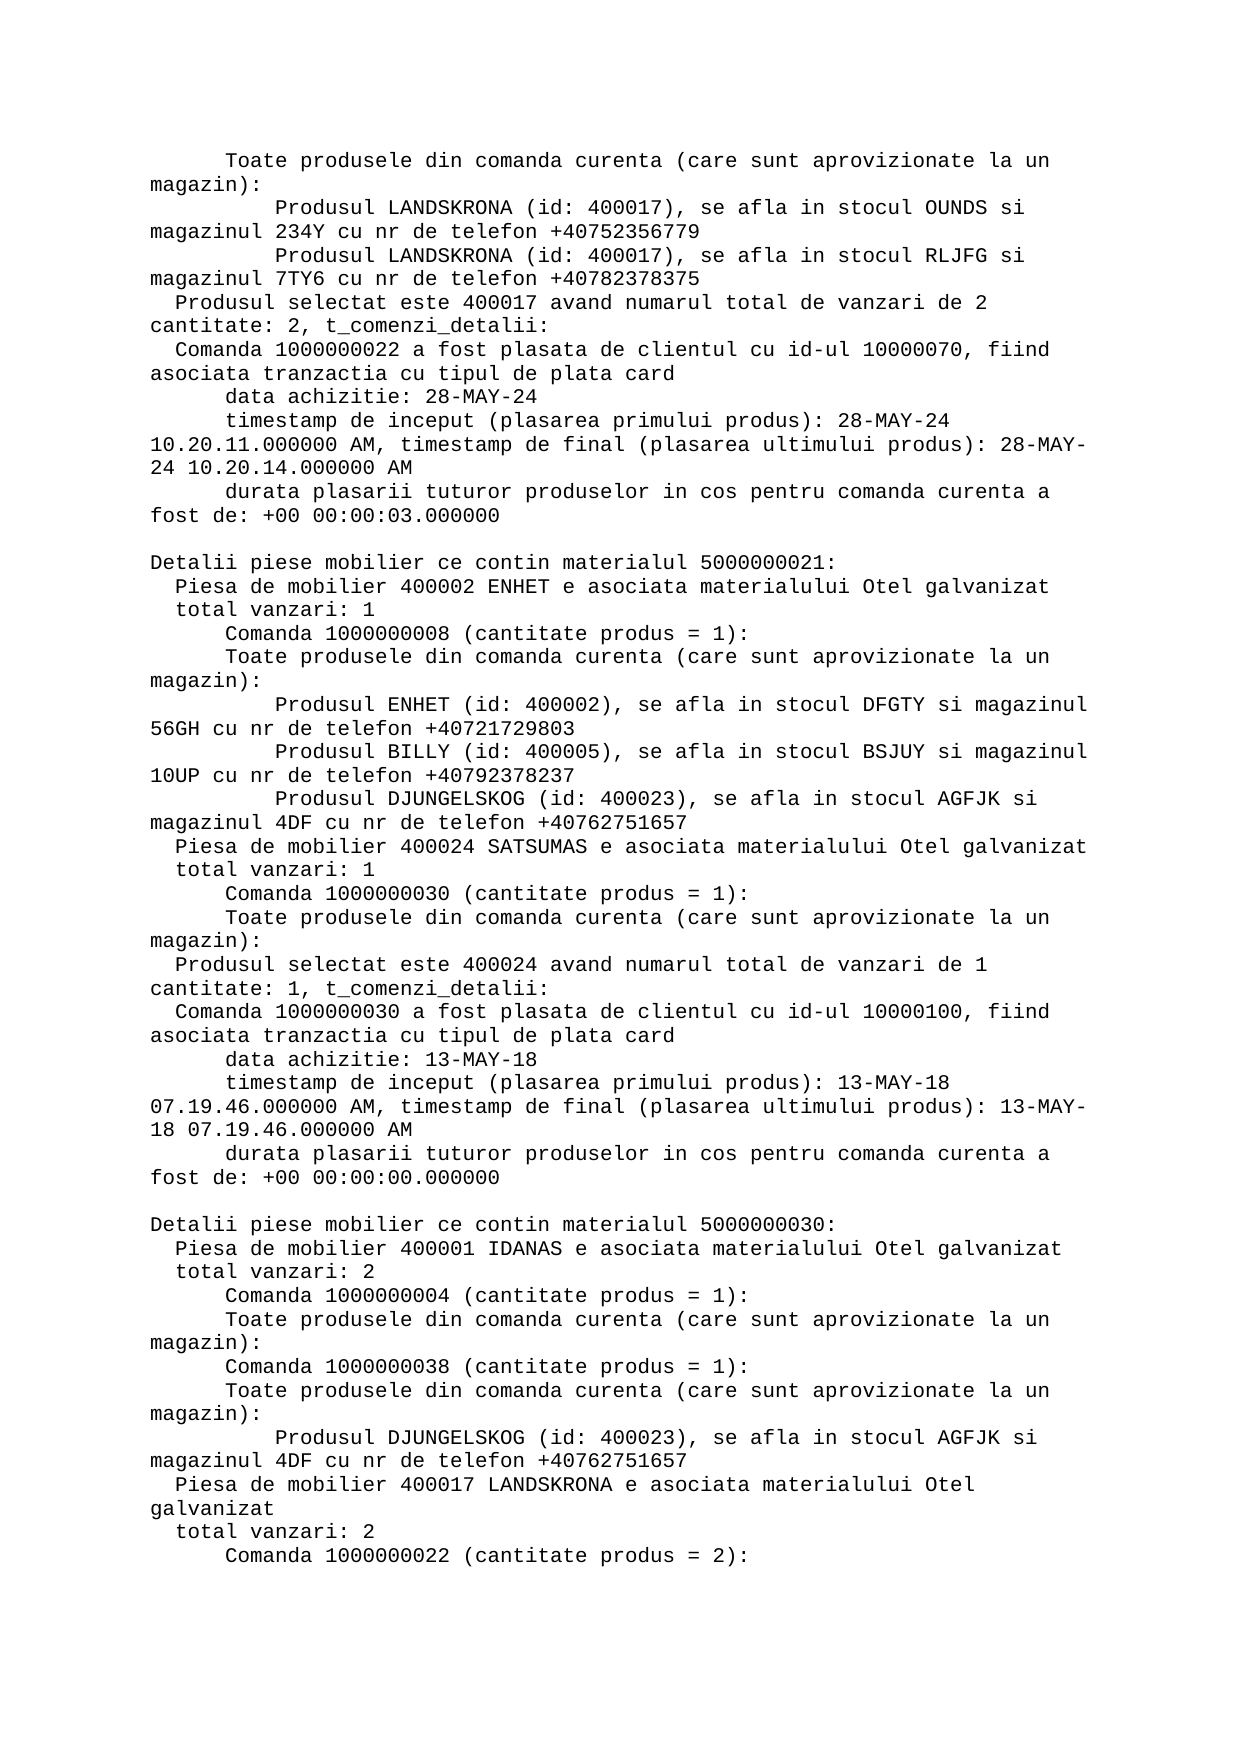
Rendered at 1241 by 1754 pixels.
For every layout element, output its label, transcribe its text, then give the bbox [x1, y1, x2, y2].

text Toate produsele din comanda curenta (care sunt aprovizionate la un magazin): [150, 1379, 1090, 1427]
text Piesa de mobilier 400001 IDANAS e asociata materialului Otel galvanizat [150, 1238, 1090, 1261]
text Produsul BILLY (id: 400005), se afla in stocul BSJUY si magazinul 10UP cu nr de telefon +40792378237 [150, 741, 1090, 788]
text data achizitie: 28-MAY-24 [150, 386, 1090, 410]
text Toate produsele din comanda curenta (care sunt aprovizionate la un magazin): [150, 647, 1090, 694]
text Produsul LANDSKRONA (id: 400017), se afla in stocul RLJFG si magazinul 7TY6 cu nr de telefon +40782378375 [150, 244, 1090, 292]
text Produsul DJUNGELSKOG (id: 400023), se afla in stocul AGFJK si magazinul 4DF cu nr de telefon +40762751657 [150, 1427, 1090, 1474]
text Produsul ENHET (id: 400002), se afla in stocul DFGTY si magazinul 56GH cu nr de telefon +40721729803 [150, 694, 1090, 741]
text Toate produsele din comanda curenta (care sunt aprovizionate la un magazin): [150, 1309, 1090, 1356]
text durata plasarii tuturor produselor in cos pentru comanda curenta a fost de: +00 00:00:00.000000 [150, 1143, 1090, 1190]
text cantitate: 2, t_comenzi_detalii: [150, 316, 1090, 339]
text total vanzari: 2 [150, 1521, 1090, 1545]
text timestamp de inceput (plasarea primului produs): 28-MAY-24 10.20.11.000000 AM, timestamp de final (plasarea ultimului produs): 28-MAY-24 10.20.14.000000 AM [150, 410, 1090, 481]
text Piesa de mobilier 400002 ENHET e asociata materialului Otel galvanizat [150, 576, 1090, 599]
text Produsul LANDSKRONA (id: 400017), se afla in stocul OUNDS si magazinul 234Y cu nr de telefon +40752356779 [150, 197, 1090, 244]
text total vanzari: 1 [150, 859, 1090, 883]
text total vanzari: 2 [150, 1261, 1090, 1285]
text Detalii piese mobilier ce contin materialul 5000000030: [150, 1214, 1090, 1238]
text Detalii piese mobilier ce contin materialul 5000000021: [150, 552, 1090, 576]
text Toate produsele din comanda curenta (care sunt aprovizionate la un magazin): [150, 907, 1090, 954]
text Comanda 1000000022 a fost plasata de clientul cu id-ul 10000070, fiind asociata tranzactia cu tipul de plata card [150, 339, 1090, 386]
text Comanda 1000000008 (cantitate produs = 1): [150, 623, 1090, 647]
text Piesa de mobilier 400017 LANDSKRONA e asociata materialului Otel galvanizat [150, 1474, 1090, 1521]
text Comanda 1000000038 (cantitate produs = 1): [150, 1356, 1090, 1379]
text Piesa de mobilier 400024 SATSUMAS e asociata materialului Otel galvanizat [150, 836, 1090, 859]
text cantitate: 1, t_comenzi_detalii: [150, 978, 1090, 1001]
text Comanda 1000000030 (cantitate produs = 1): [150, 883, 1090, 907]
text timestamp de inceput (plasarea primului produs): 13-MAY-18 07.19.46.000000 AM, timestamp de final (plasarea ultimului produs): 13-MAY-18 07.19.46.000000 AM [150, 1072, 1090, 1143]
text Produsul DJUNGELSKOG (id: 400023), se afla in stocul AGFJK si magazinul 4DF cu nr de telefon +40762751657 [150, 788, 1090, 836]
text durata plasarii tuturor produselor in cos pentru comanda curenta a fost de: +00 00:00:03.000000 [150, 481, 1090, 528]
text total vanzari: 1 [150, 599, 1090, 623]
text Comanda 1000000004 (cantitate produs = 1): [150, 1285, 1090, 1309]
text Comanda 1000000022 (cantitate produs = 2): [150, 1545, 1090, 1569]
text Produsul selectat este 400017 avand numarul total de vanzari de 2 [150, 292, 1090, 316]
text data achizitie: 13-MAY-18 [150, 1048, 1090, 1072]
text Comanda 1000000030 a fost plasata de clientul cu id-ul 10000100, fiind asociata tranzactia cu tipul de plata card [150, 1001, 1090, 1048]
text Produsul selectat este 400024 avand numarul total de vanzari de 1 [150, 954, 1090, 978]
text Toate produsele din comanda curenta (care sunt aprovizionate la un magazin): [150, 150, 1090, 197]
